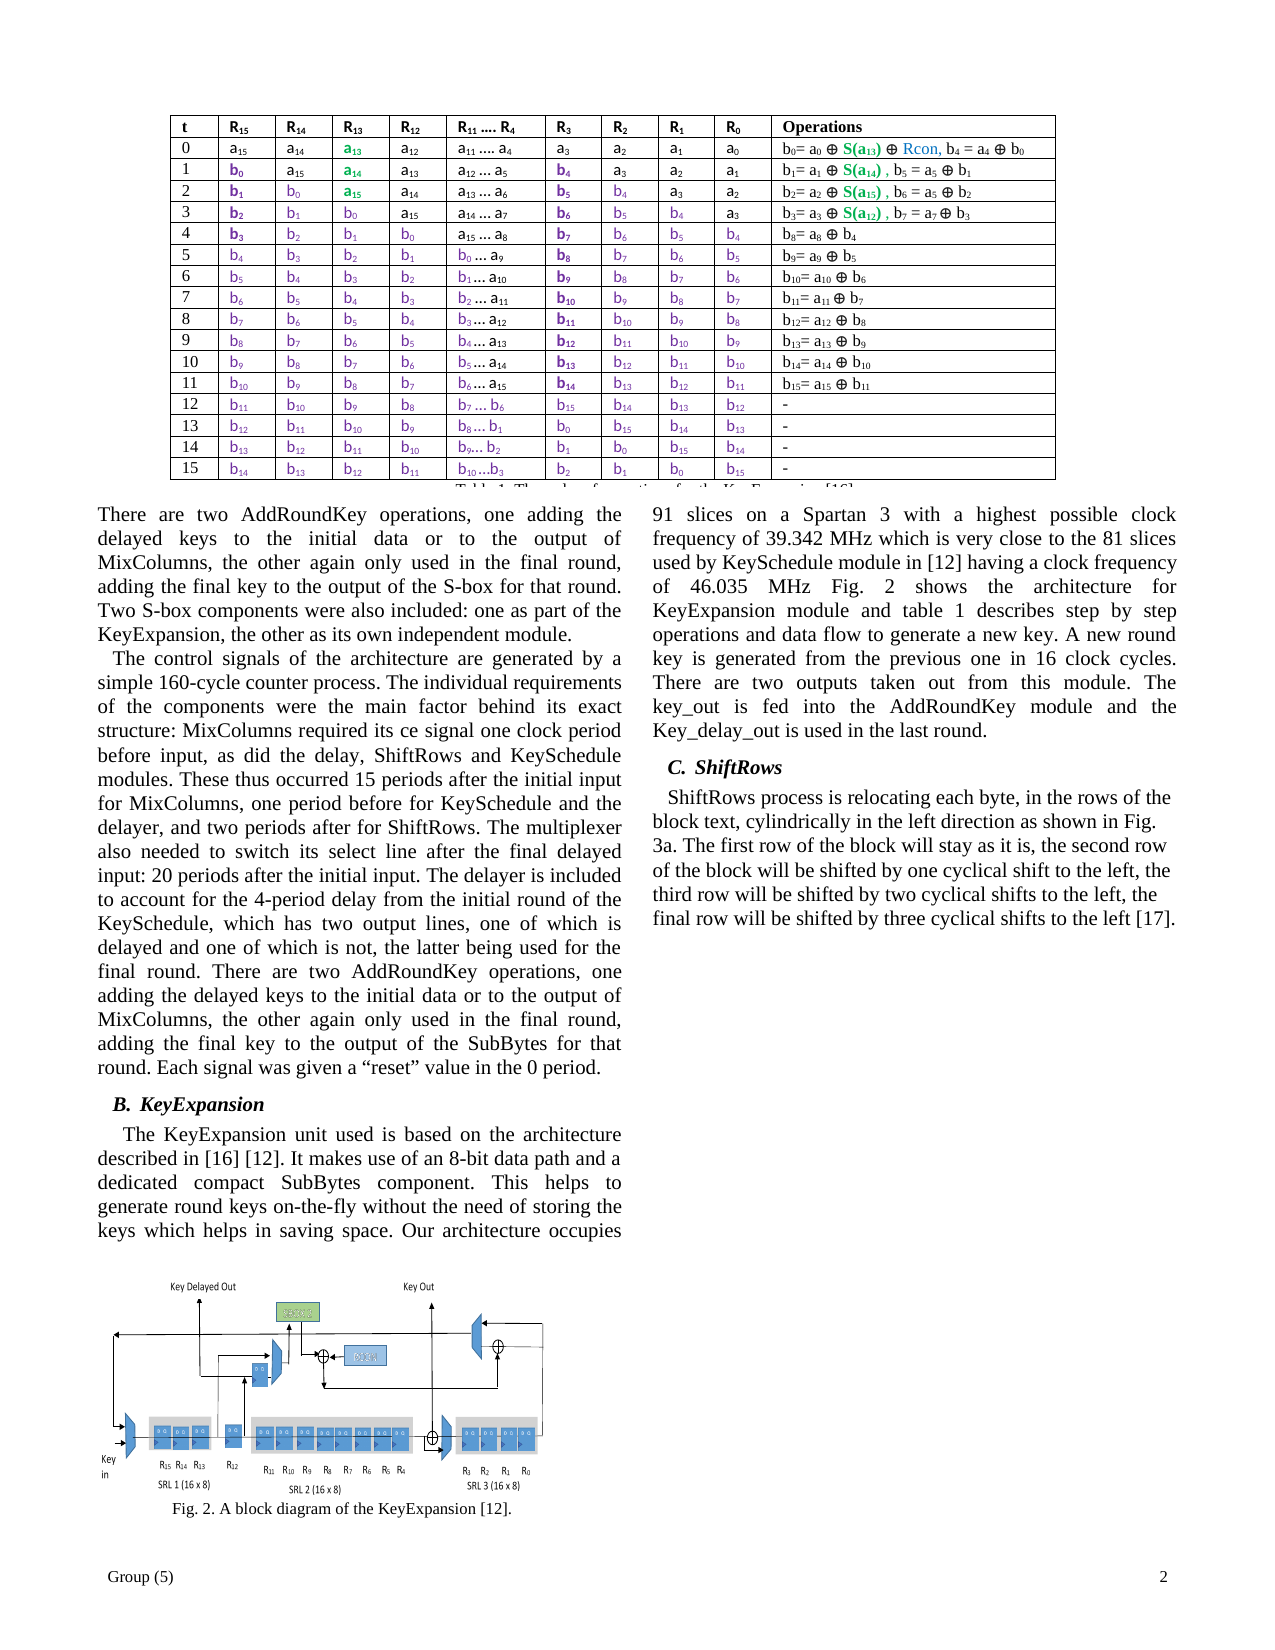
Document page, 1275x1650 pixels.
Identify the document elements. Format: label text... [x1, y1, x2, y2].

subtitle ShiftRows [667, 755, 1177, 779]
text There are two AddRoundKey operations, one adding the delayed keys to the initial data or to the output of MixColumns, the other again only used in the final round, adding the final key to the output of the S-box for that round. Two S-box components were also included: one as part of the KeyExpansion, the other as its own independent module. [97, 105, 622, 646]
text The control signals of the architecture are generated by a simple 160-cycle counter process. The individual requirements of the components were the main factor behind its exact structure: MixColumns required its ce signal one clock period before input, as did the delay, ShiftRows and KeySchedule modules. These thus occurred 15 periods after the initial input for MixColumns, one period before for KeySchedule and the delayer, and two periods after for ShiftRows. The multiplexer also needed to switch its select line after the final delayed input: 20 periods after the initial input. The delayer is included to account for the 4-period delay from the initial round of the KeySchedule, which has two output lines, one of which is delayed and one of which is not, the latter being used for the final round. There are two AddRoundKey operations, one adding the delayed keys to the initial data or to the output of MixColumns, the other again only used in the final round, adding the final key to the output of the SubBytes for that round. Each signal was given a “reset” value in the 0 period. [97, 646, 622, 1079]
subtitle KeyExpansion [112, 1092, 622, 1116]
text The KeyExpansion unit used is based on the architecture described in [16] [12]. It makes use of an 8-bit data path and a dedicated compact SubBytes component. This helps to generate round keys on-the-fly without the need of storing the keys which helps in saving space. Our architecture occupies 91 slices on a Spartan 3 with a highest possible clock frequency of 39.342 MHz which is very close to the 81 slices used by KeySchedule module in [12] having a clock frequency of 46.035 MHz Fig. 2 shows the architecture for KeyExpansion module and table 1 describes step by step operations and data flow to generate a new key. A new round key is generated from the previous one in 16 clock cycles. There are two outputs taken out from this module. The key_out is fed into the AddRoundKey module and the Key_delay_out is used in the last round. [652, 105, 1177, 742]
text The KeyExpansion unit used is based on the architecture described in [16] [12]. It makes use of an 8-bit data path and a dedicated compact SubBytes component. This helps to generate round keys on-the-fly without the need of storing the keys which helps in saving space. Our architecture occupies 91 slices on a Spartan 3 with a highest possible clock frequency of 39.342 MHz which is very close to the 81 slices used by KeySchedule module in [12] having a clock frequency of 46.035 MHz Fig. 2 shows the architecture for KeyExpansion module and table 1 describes step by step operations and data flow to generate a new key. A new round key is generated from the previous one in 16 clock cycles. There are two outputs taken out from this module. The key_out is fed into the AddRoundKey module and the Key_delay_out is used in the last round. [97, 1122, 622, 1242]
text ShiftRows process is relocating each byte, in the rows of the block text, cylindrically in the left direction as shown in Fig. 3a. The first row of the block will stay as it is, the second row of the block will be shifted by one cyclical shift to the left, the third row will be shifted by two cyclical shifts to the left, the final row will be shifted by three cyclical shifts to the left [17]. [652, 785, 1177, 930]
